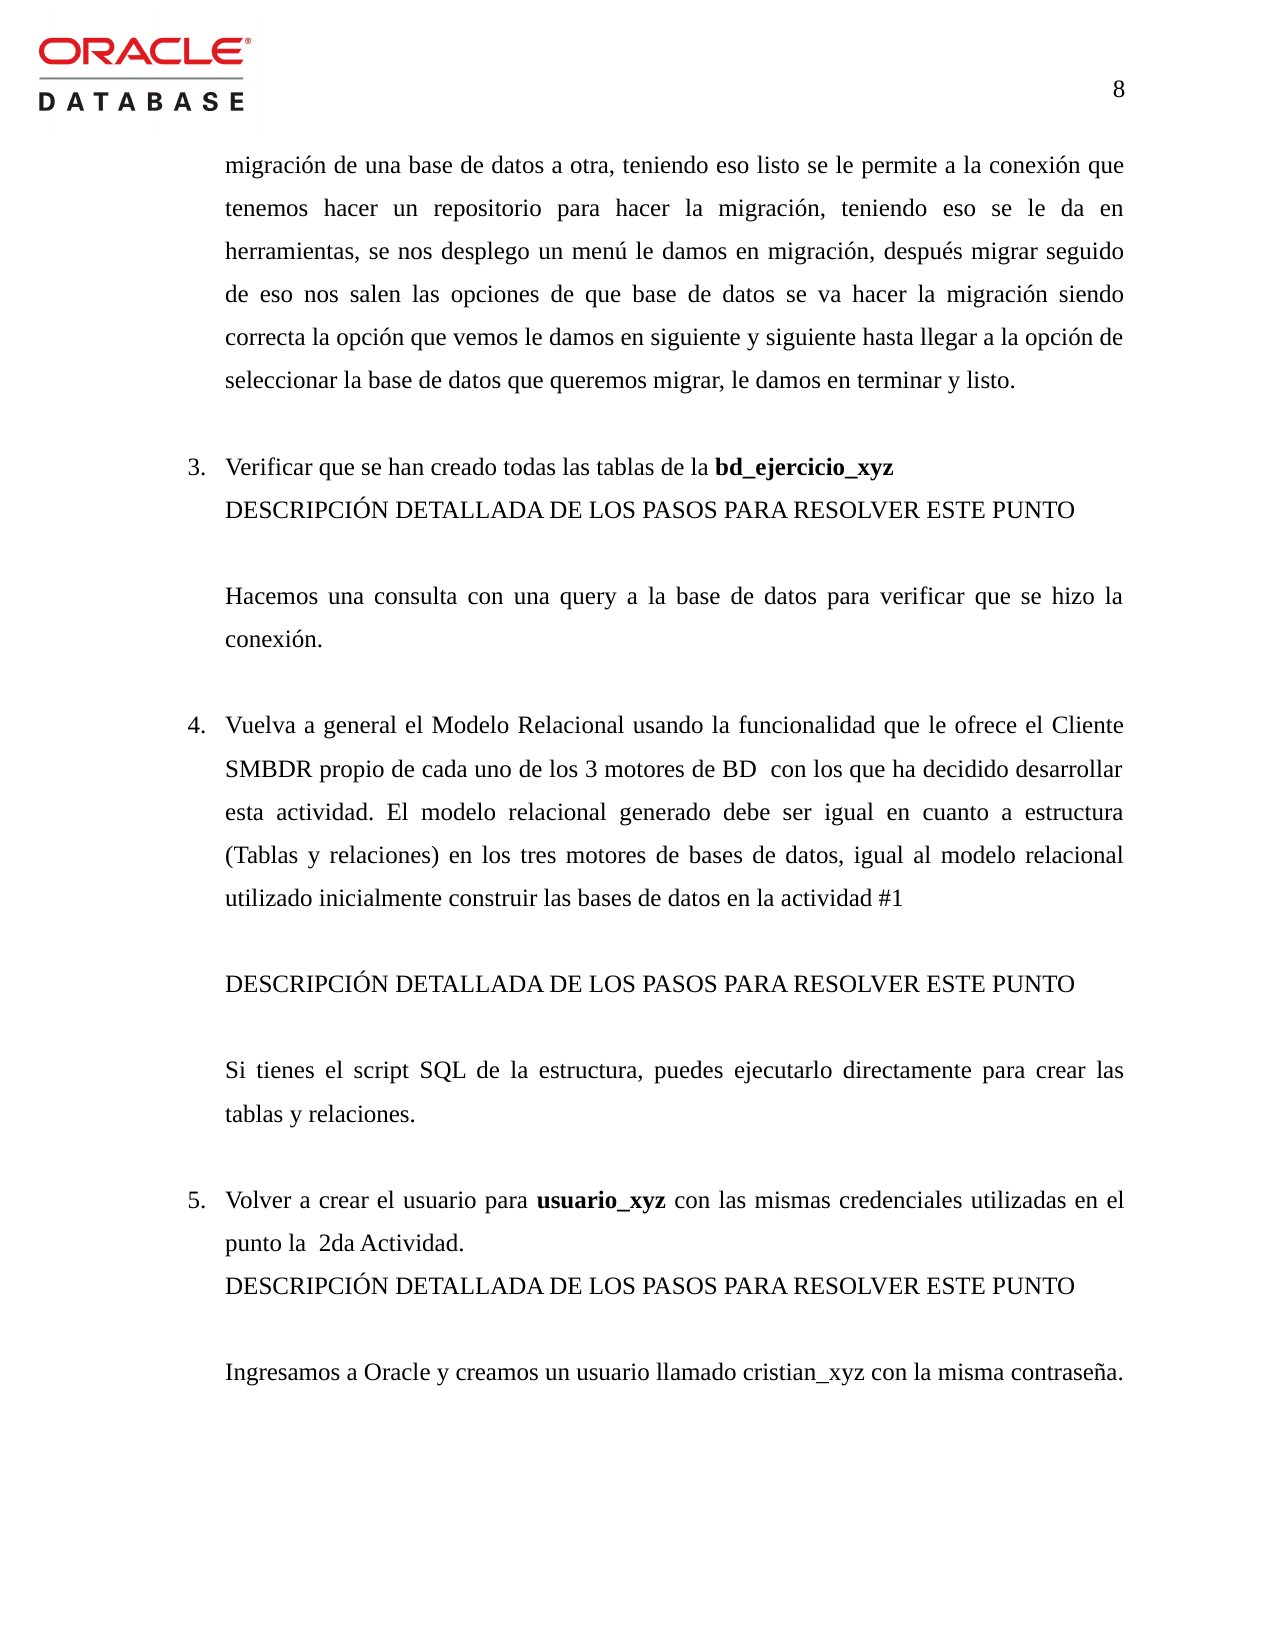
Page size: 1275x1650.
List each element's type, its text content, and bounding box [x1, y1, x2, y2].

text Si tienes el script SQL de la estructura, puedes ejecutarlo directamente para crear las tablas y relaciones. [225, 1056, 1125, 1127]
text Hacemos una consulta con una query a la base de datos para verificar que se hizo la conexión. [225, 581, 1125, 653]
text Ingresamos a Oracle y creamos un usuario llamado cristian_xyz con la misma contraseña. [225, 1357, 1125, 1386]
text DESCRIPCIÓN DETALLADA DE LOS PASOS PARA RESOLVER ESTE PUNTO [225, 495, 1125, 524]
text DESCRIPCIÓN DETALLADA DE LOS PASOS PARA RESOLVER ESTE PUNTO [225, 1271, 1125, 1300]
list Verificar que se han creado todas las tablas de la bd_ejercicio_xyz [187, 452, 1125, 481]
list Volver a crear el usuario para usuario_xyz con las mismas credenciales utilizadas en el punto la 2da Actividad. [187, 1185, 1125, 1257]
picture [26, 10, 264, 139]
list Vuelva a general el Modelo Relacional usando la funcionalidad que le ofrece el Cliente SMBDR propio de cada uno de los 3 motores de BD con los que ha decidido desarrollar esta actividad. El modelo relacional generado debe ser igual en cuanto a estructura (Tablas y relaciones) en los tres motores de bases de datos, igual al modelo relacional utilizado inicialmente construir las bases de datos en la actividad #1 [187, 711, 1125, 912]
text DESCRIPCIÓN DETALLADA DE LOS PASOS PARA RESOLVER ESTE PUNTO [225, 969, 1125, 998]
